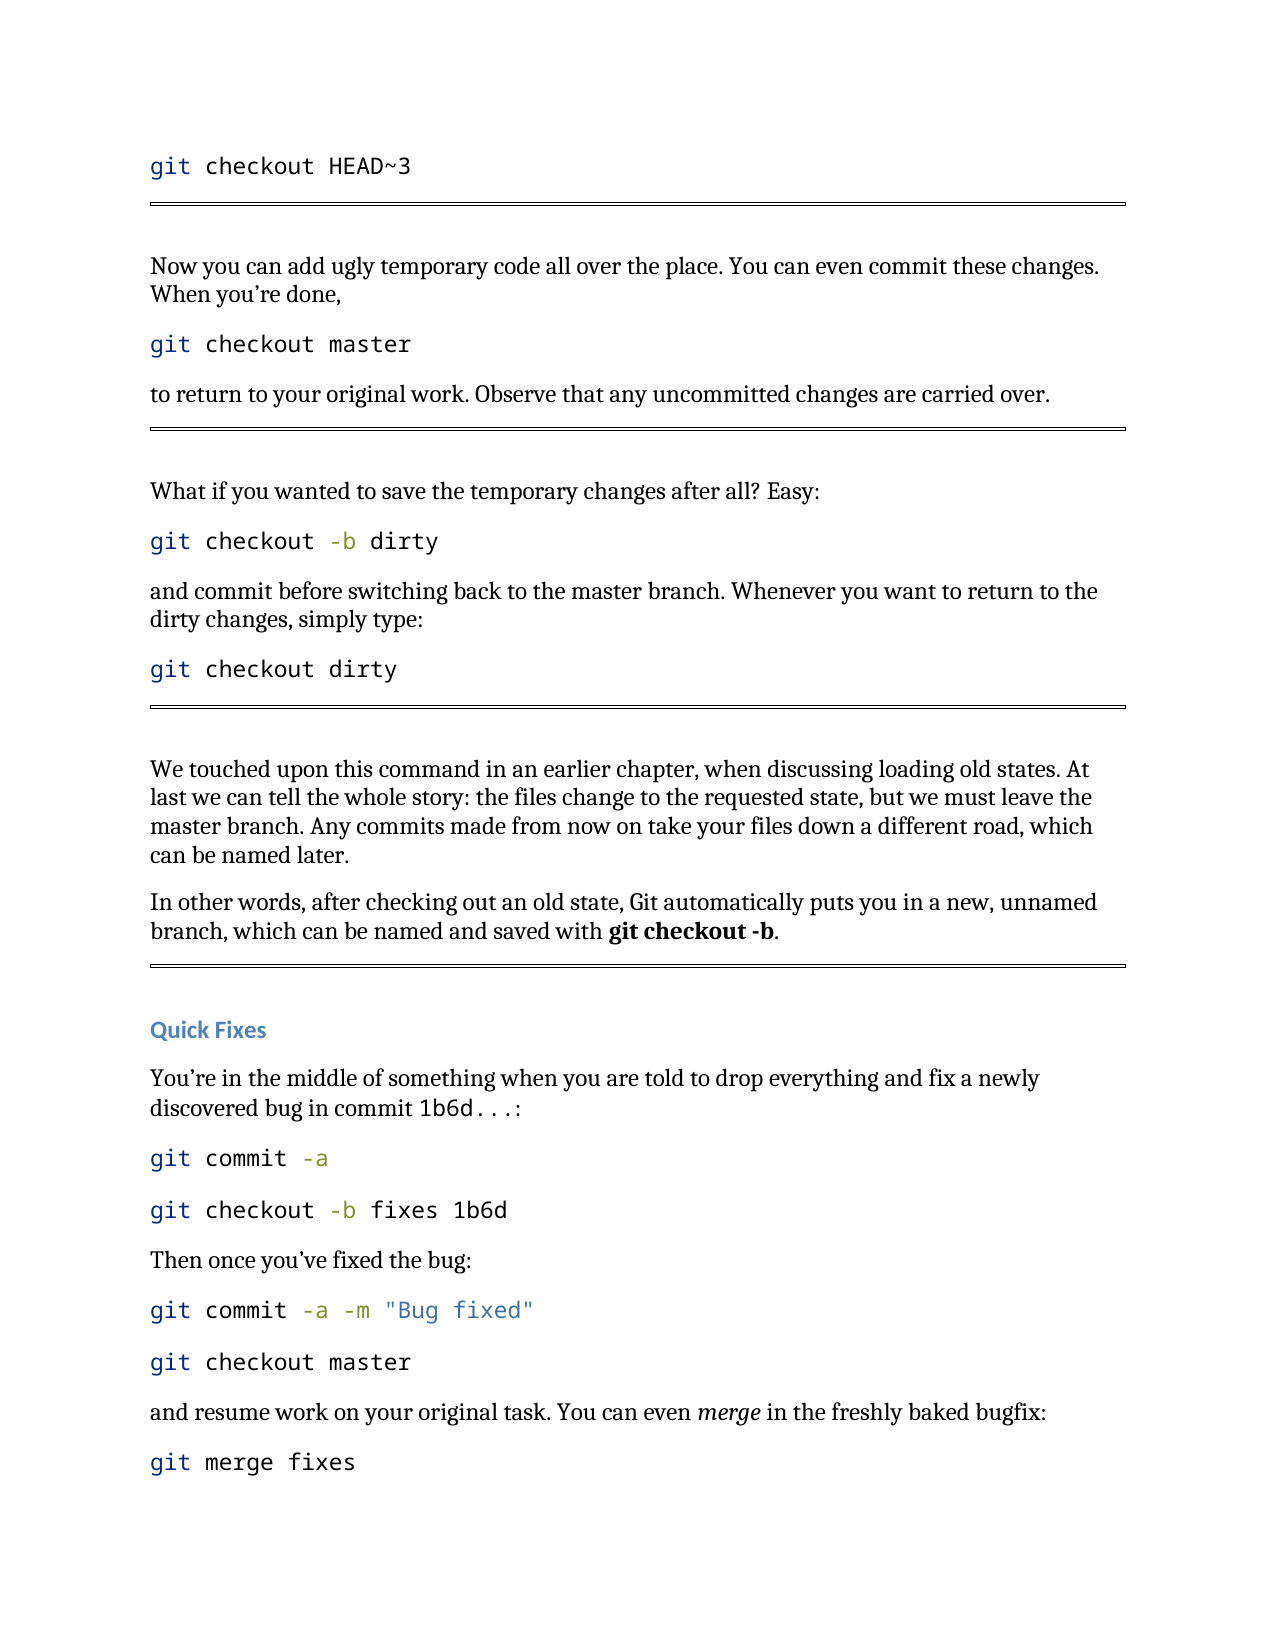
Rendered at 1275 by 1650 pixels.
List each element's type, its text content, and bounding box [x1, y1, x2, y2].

text git checkout master [150, 328, 1125, 359]
text Now you can add ugly temporary code all over the place. You can even commit these changes. When you’re done, [150, 252, 1125, 309]
text and resume work on your original task. You can even merge in the freshly baked bugfix: [150, 1398, 1125, 1427]
text git checkout dirty [150, 653, 1125, 684]
text git checkout HEAD~3 [150, 150, 1125, 181]
text git commit -a -m "Bug fixed" [150, 1294, 1125, 1325]
text git checkout master [150, 1346, 1125, 1377]
text git commit -a [150, 1142, 1125, 1173]
text In other words, after checking out an old state, Git automatically puts you in a new, unnamed branch, which can be named and saved with git checkout -b. [150, 888, 1125, 946]
text We touched upon this command in an earlier chapter, when discussing loading old states. At last we can tell the whole story: the files change to the requested state, but we must leave the master branch. Any commits made from now on take your files down a different road, which can be named later. [150, 754, 1125, 869]
text What if you wanted to save the temporary changes after all? Easy: [150, 477, 1125, 506]
text to return to your original work. Observe that any uncommitted changes are carried over. [150, 380, 1125, 409]
text git merge fixes [150, 1446, 1125, 1477]
subtitle Quick Fixes [150, 1014, 1125, 1045]
text You’re in the middle of something when you are told to drop everything and fix a newly discovered bug in commit 1b6d...: [150, 1063, 1125, 1123]
text and commit before switching back to the master branch. Whenever you want to return to the dirty changes, simply type: [150, 577, 1125, 634]
text git checkout -b dirty [150, 524, 1125, 556]
text git checkout -b fixes 1b6d [150, 1194, 1125, 1226]
text Then once you’ve fixed the bug: [150, 1246, 1125, 1275]
